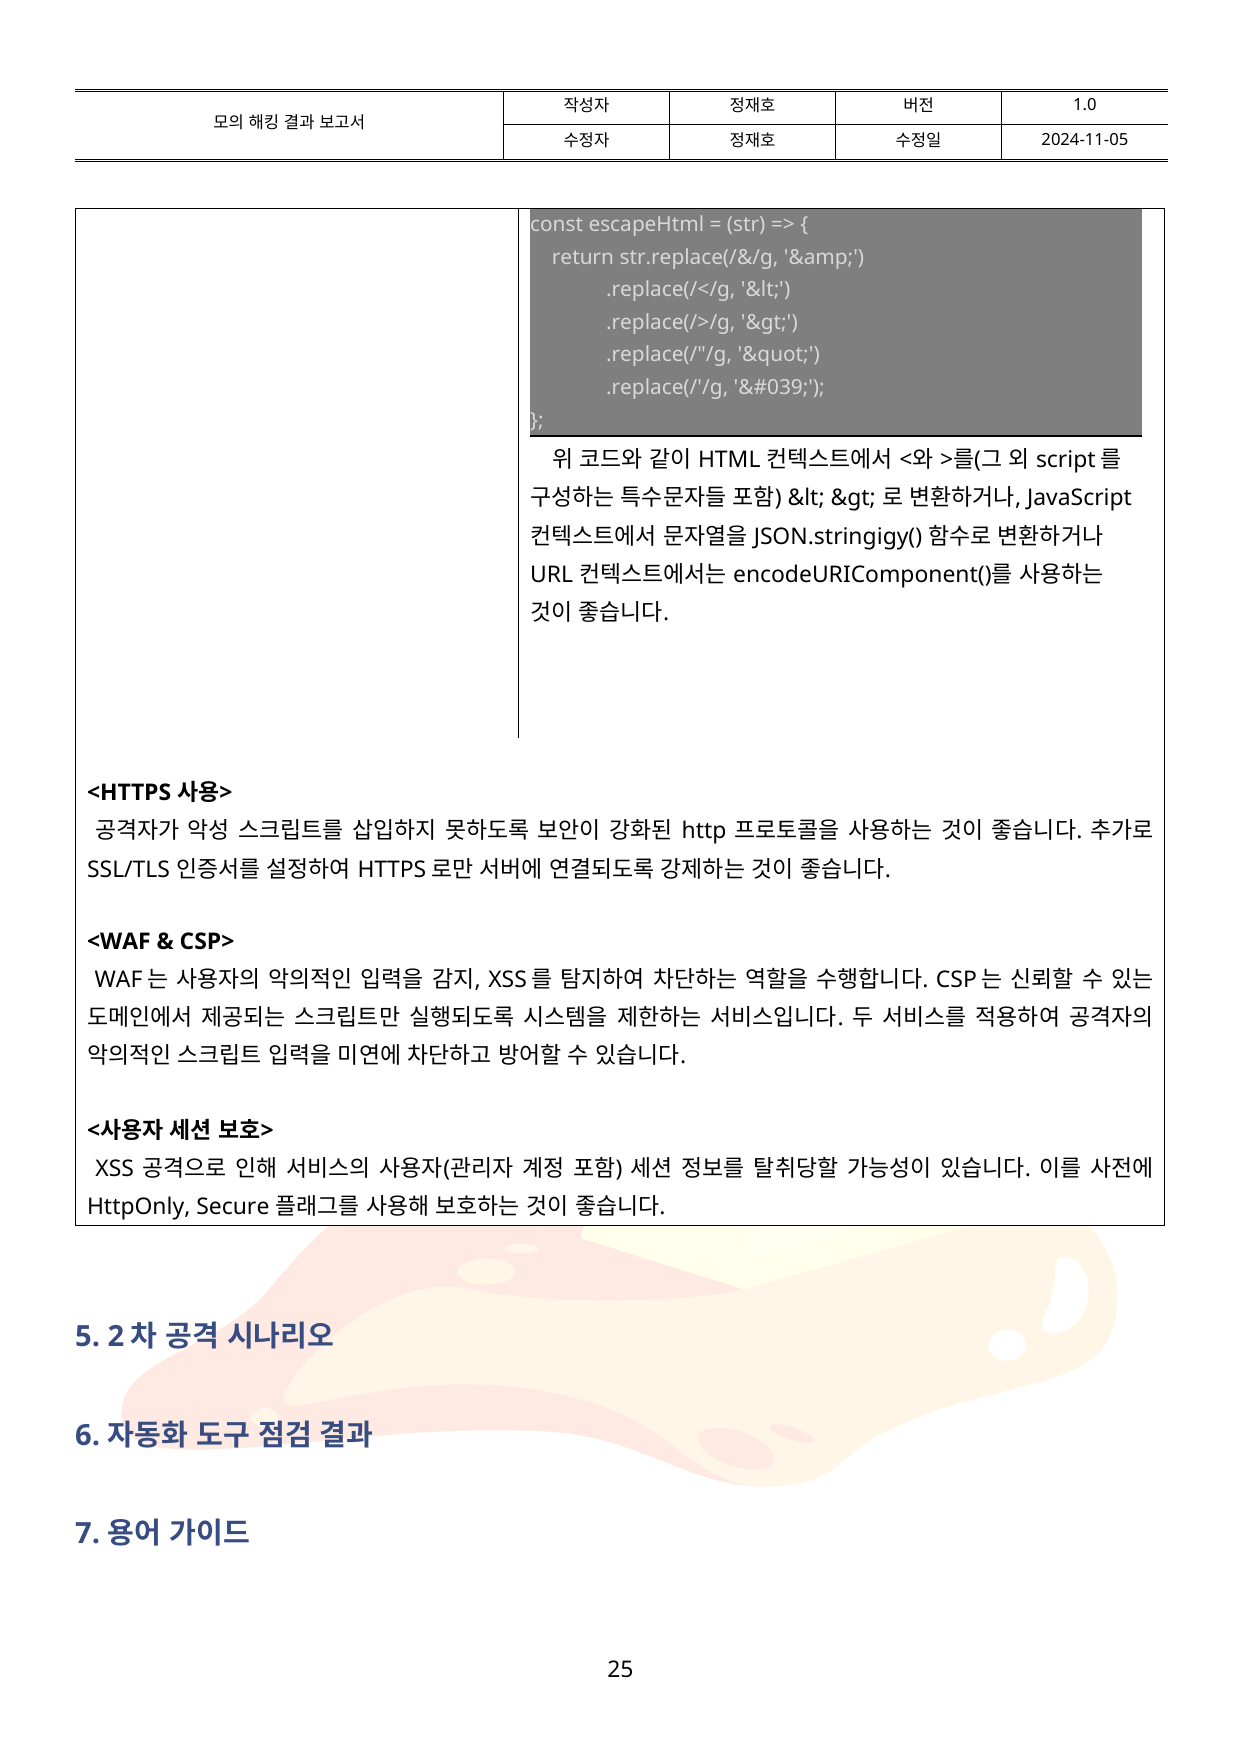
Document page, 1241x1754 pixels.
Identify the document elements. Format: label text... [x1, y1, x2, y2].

subtitle 5. 2차 공격 시나리오 [75, 1312, 1165, 1355]
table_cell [76, 209, 1164, 1225]
subtitle 6. 자동화 도구 점검 결과 [75, 1411, 1165, 1453]
subtitle 7. 용어 가이드 [75, 1510, 1165, 1552]
